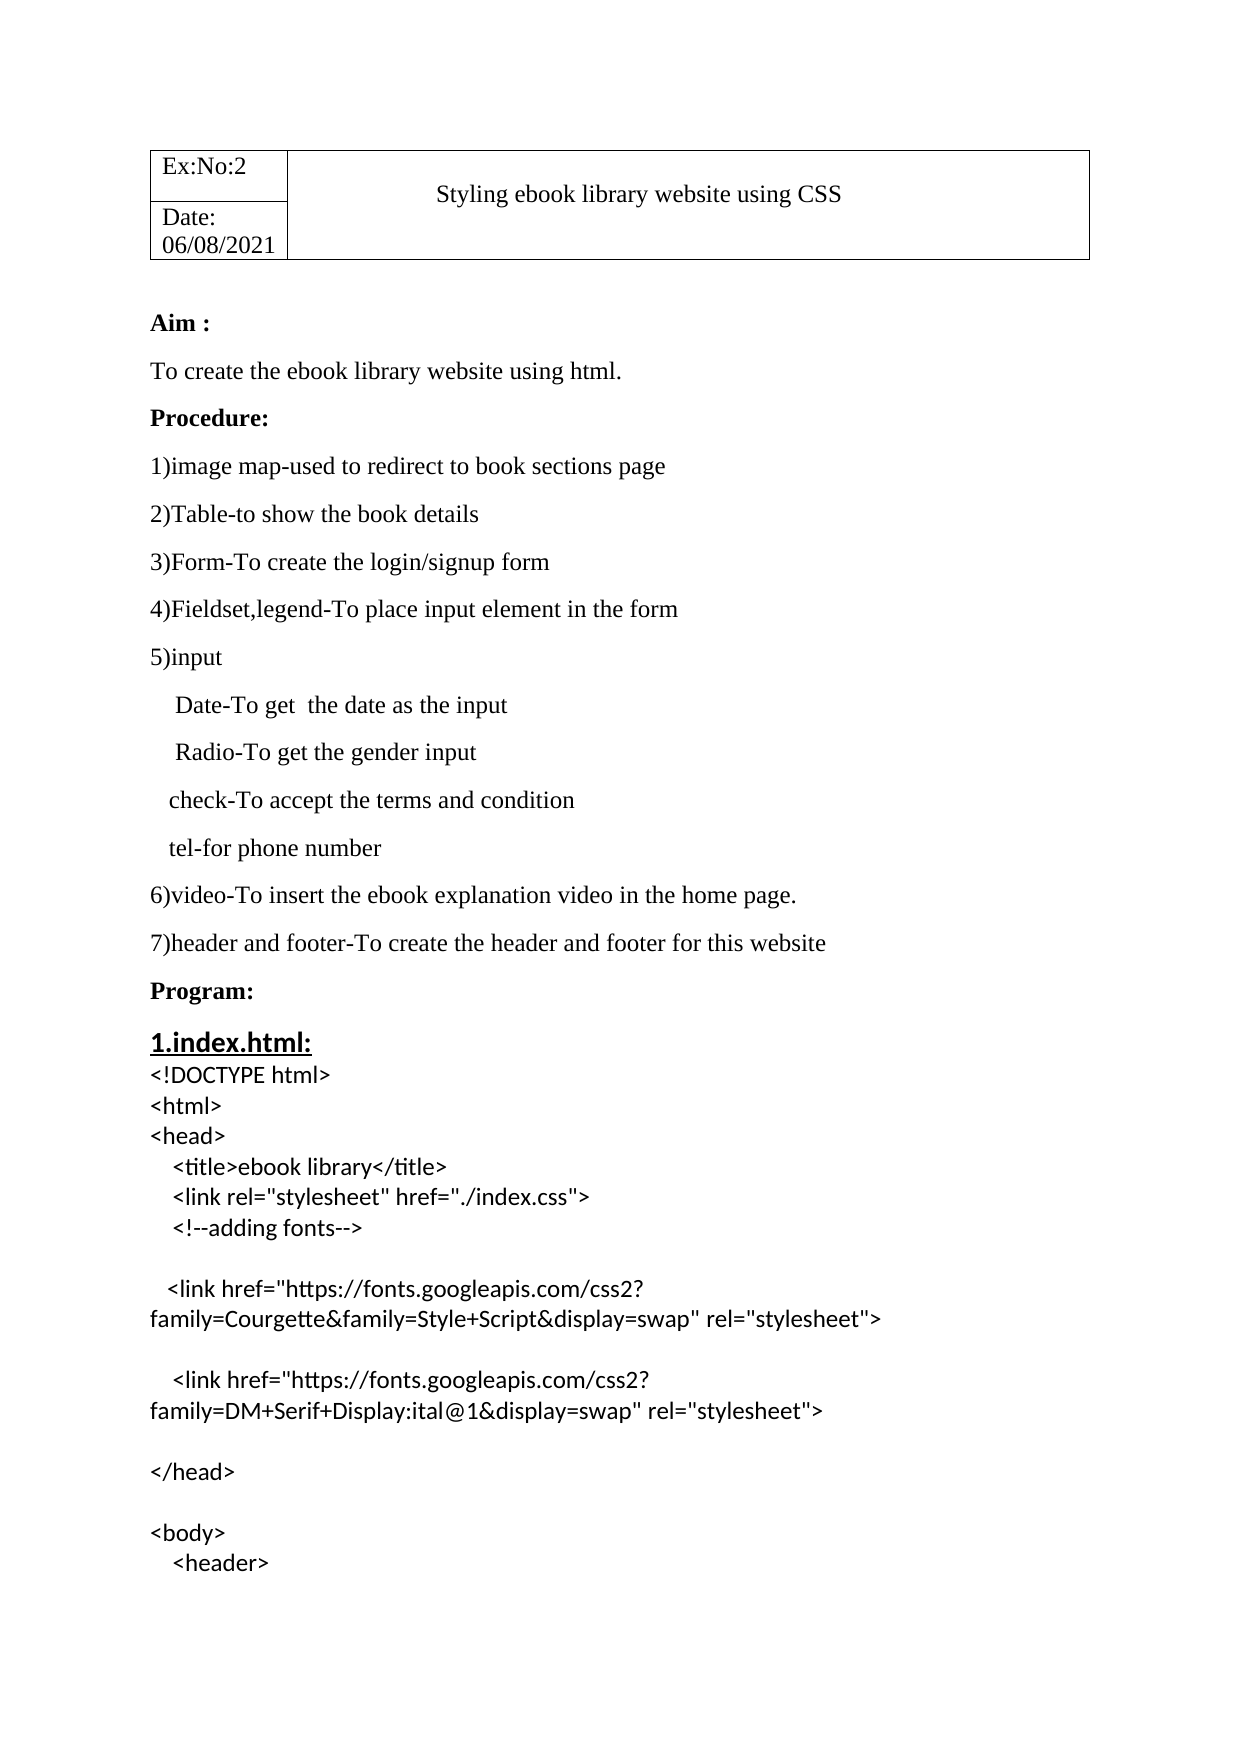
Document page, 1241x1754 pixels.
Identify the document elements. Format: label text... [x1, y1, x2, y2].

text 7)header and footer-To create the header and footer for this website [150, 928, 1090, 957]
text To create the ebook library website using html. [150, 356, 1090, 384]
text Date-To get the date as the input [150, 690, 1090, 718]
text <link rel="stylesheet" href="./index.css"> [150, 1181, 1090, 1212]
text 5)input [150, 642, 1090, 671]
text <head> [150, 1120, 1090, 1151]
text Aim : [150, 308, 1090, 337]
table_header Ex:No:2 [151, 151, 287, 201]
text 1)image map-used to redirect to book sections page [150, 451, 1090, 480]
text <!DOCTYPE html> [150, 1059, 1090, 1090]
text check-To accept the terms and condition [150, 785, 1090, 814]
text 4)Fieldset,legend-To place input element in the form [150, 594, 1090, 623]
text <!--adding fonts--> [150, 1212, 1090, 1242]
text </head> [150, 1456, 1090, 1487]
text tel-for phone number [150, 833, 1090, 862]
text <body> [150, 1517, 1090, 1548]
text 3)Form-To create the login/signup form [150, 547, 1090, 575]
text <title>ebook library</title> [150, 1151, 1090, 1181]
table_header Styling ebook library website using CSS [288, 151, 1089, 259]
text <link href="https://fonts.googleapis.com/css2?family=DM+Serif+Display:ital@1&display=swap" rel="stylesheet"> [150, 1364, 1090, 1426]
text <header> [150, 1548, 1090, 1578]
text 1.index.html: [150, 1024, 1090, 1059]
text 6)video-To insert the ebook explanation video in the home page. [150, 881, 1090, 909]
text Radio-To get the gender input [150, 737, 1090, 766]
text Procedure: [150, 403, 1090, 432]
text <html> [150, 1090, 1090, 1120]
text Program: [150, 976, 1090, 1005]
text 2)Table-to show the book details [150, 499, 1090, 528]
table_cell Date: 06/08/2021 [151, 202, 287, 259]
text <link href="https://fonts.googleapis.com/css2?family=Courgette&family=Style+Script&display=swap" rel="stylesheet"> [150, 1273, 1090, 1334]
